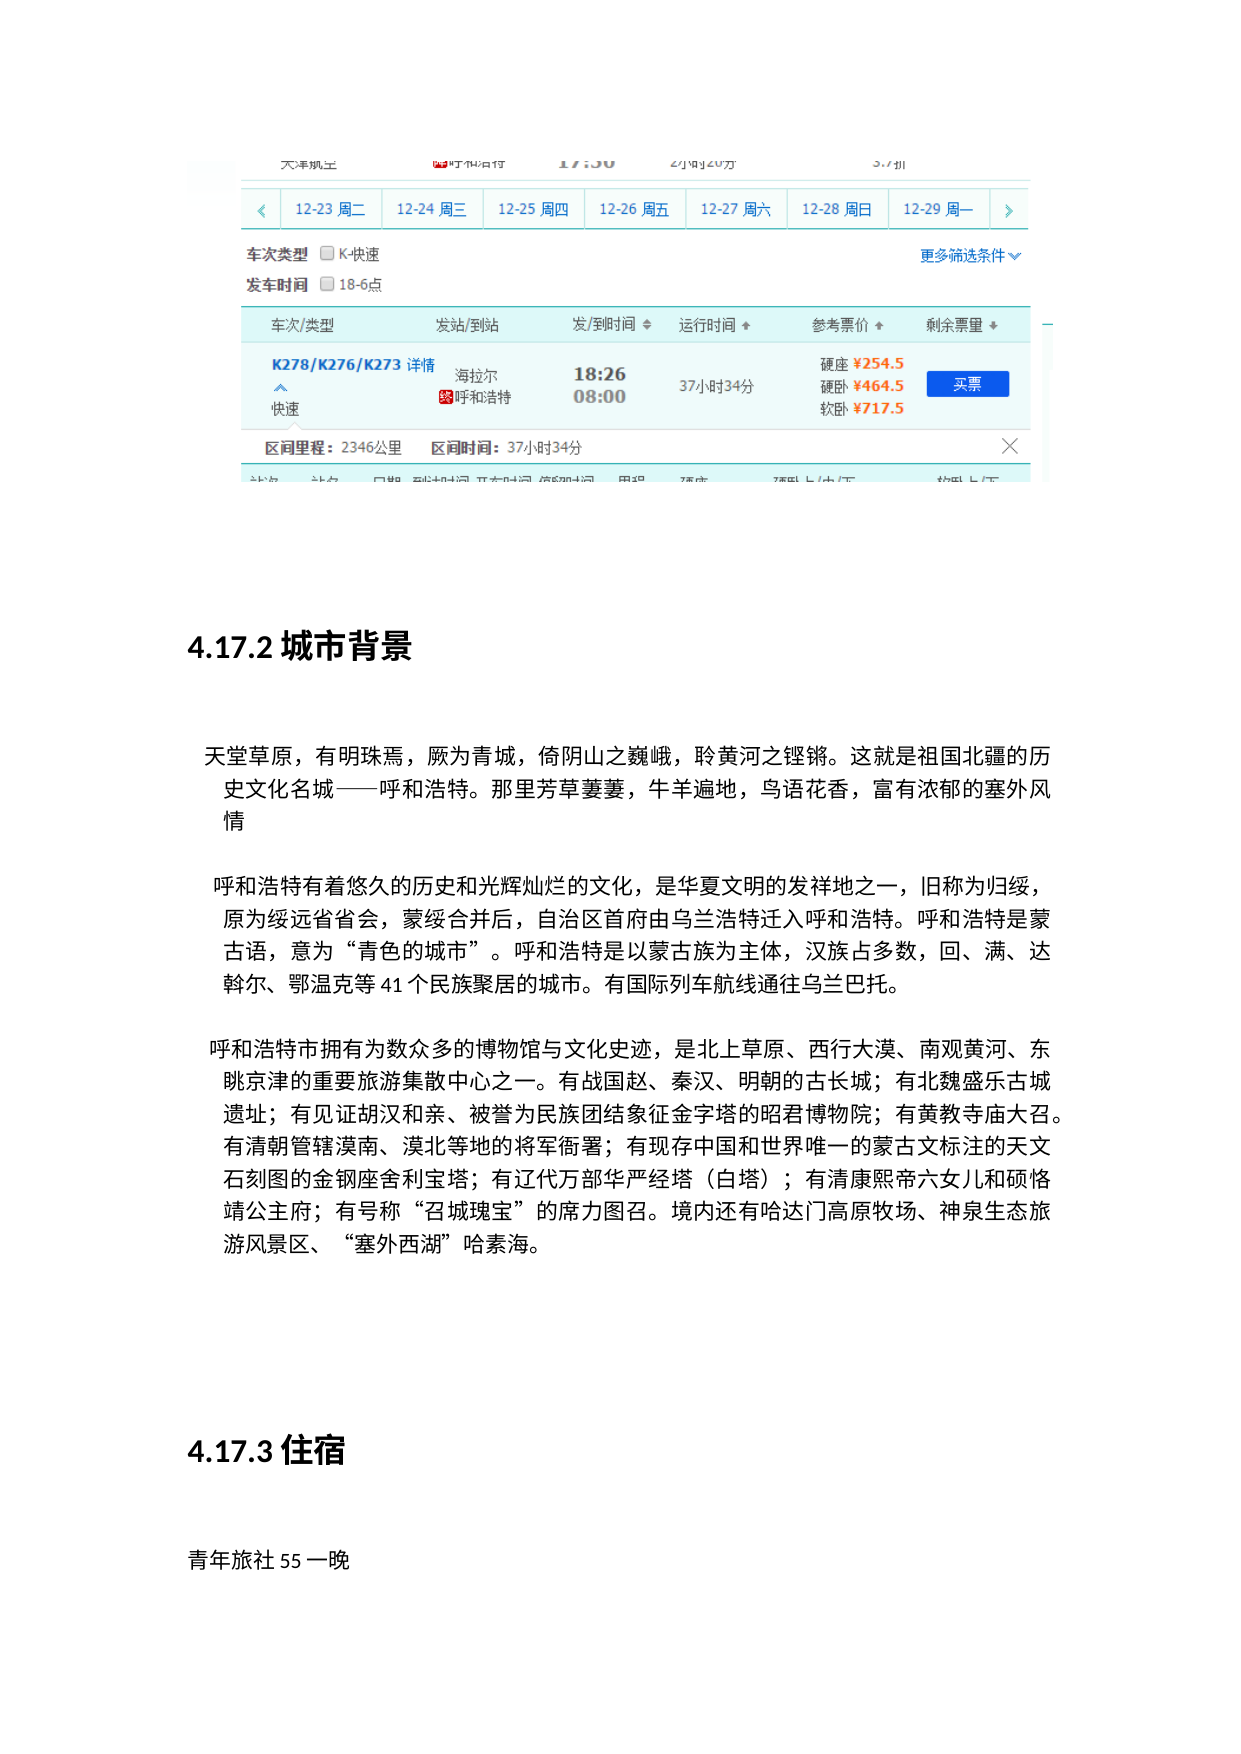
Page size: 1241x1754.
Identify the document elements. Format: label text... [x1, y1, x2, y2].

text 青年旅社55一晚 [187, 1543, 1053, 1576]
subtitle 4.17.3 住宿 [187, 1416, 1053, 1481]
text 天堂草原，有明珠焉，厥为青城，倚阴山之巍峨，聆黄河之铿锵。这就是祖国北疆的历史文化名城——呼和浩特。那里芳草萋萋，牛羊遍地，鸟语花香，富有浓郁的塞外风情 [187, 739, 1053, 836]
subtitle 4.17.2 城市背景 [187, 612, 1053, 677]
picture [187, 161, 1053, 482]
text 呼和浩特有着悠久的历史和光辉灿烂的文化，是华夏文明的发祥地之一，旧称为归绥，原为绥远省省会，蒙绥合并后，自治区首府由乌兰浩特迁入呼和浩特。呼和浩特是蒙古语，意为“青色的城市”。呼和浩特是以蒙古族为主体，汉族占多数，回、满、达斡尔、鄂温克等41个民族聚居的城市。有国际列车航线通往乌兰巴托。 [187, 869, 1053, 999]
text 呼和浩特市拥有为数众多的博物馆与文化史迹，是北上草原、西行大漠、南观黄河、东眺京津的重要旅游集散中心之一。有战国赵、秦汉、明朝的古长城；有北魏盛乐古城遗址；有见证胡汉和亲、被誉为民族团结象征金字塔的昭君博物院；有黄教寺庙大召。有清朝管辖漠南、漠北等地的将军衙署；有现存中国和世界唯一的蒙古文标注的天文石刻图的金钢座舍利宝塔；有辽代万部华严经塔（白塔）；有清康熙帝六女儿和硕恪靖公主府；有号称“召城瑰宝”的席力图召。境内还有哈达门高原牧场、神泉生态旅游风景区、“塞外西湖”哈素海。 [187, 1031, 1053, 1259]
